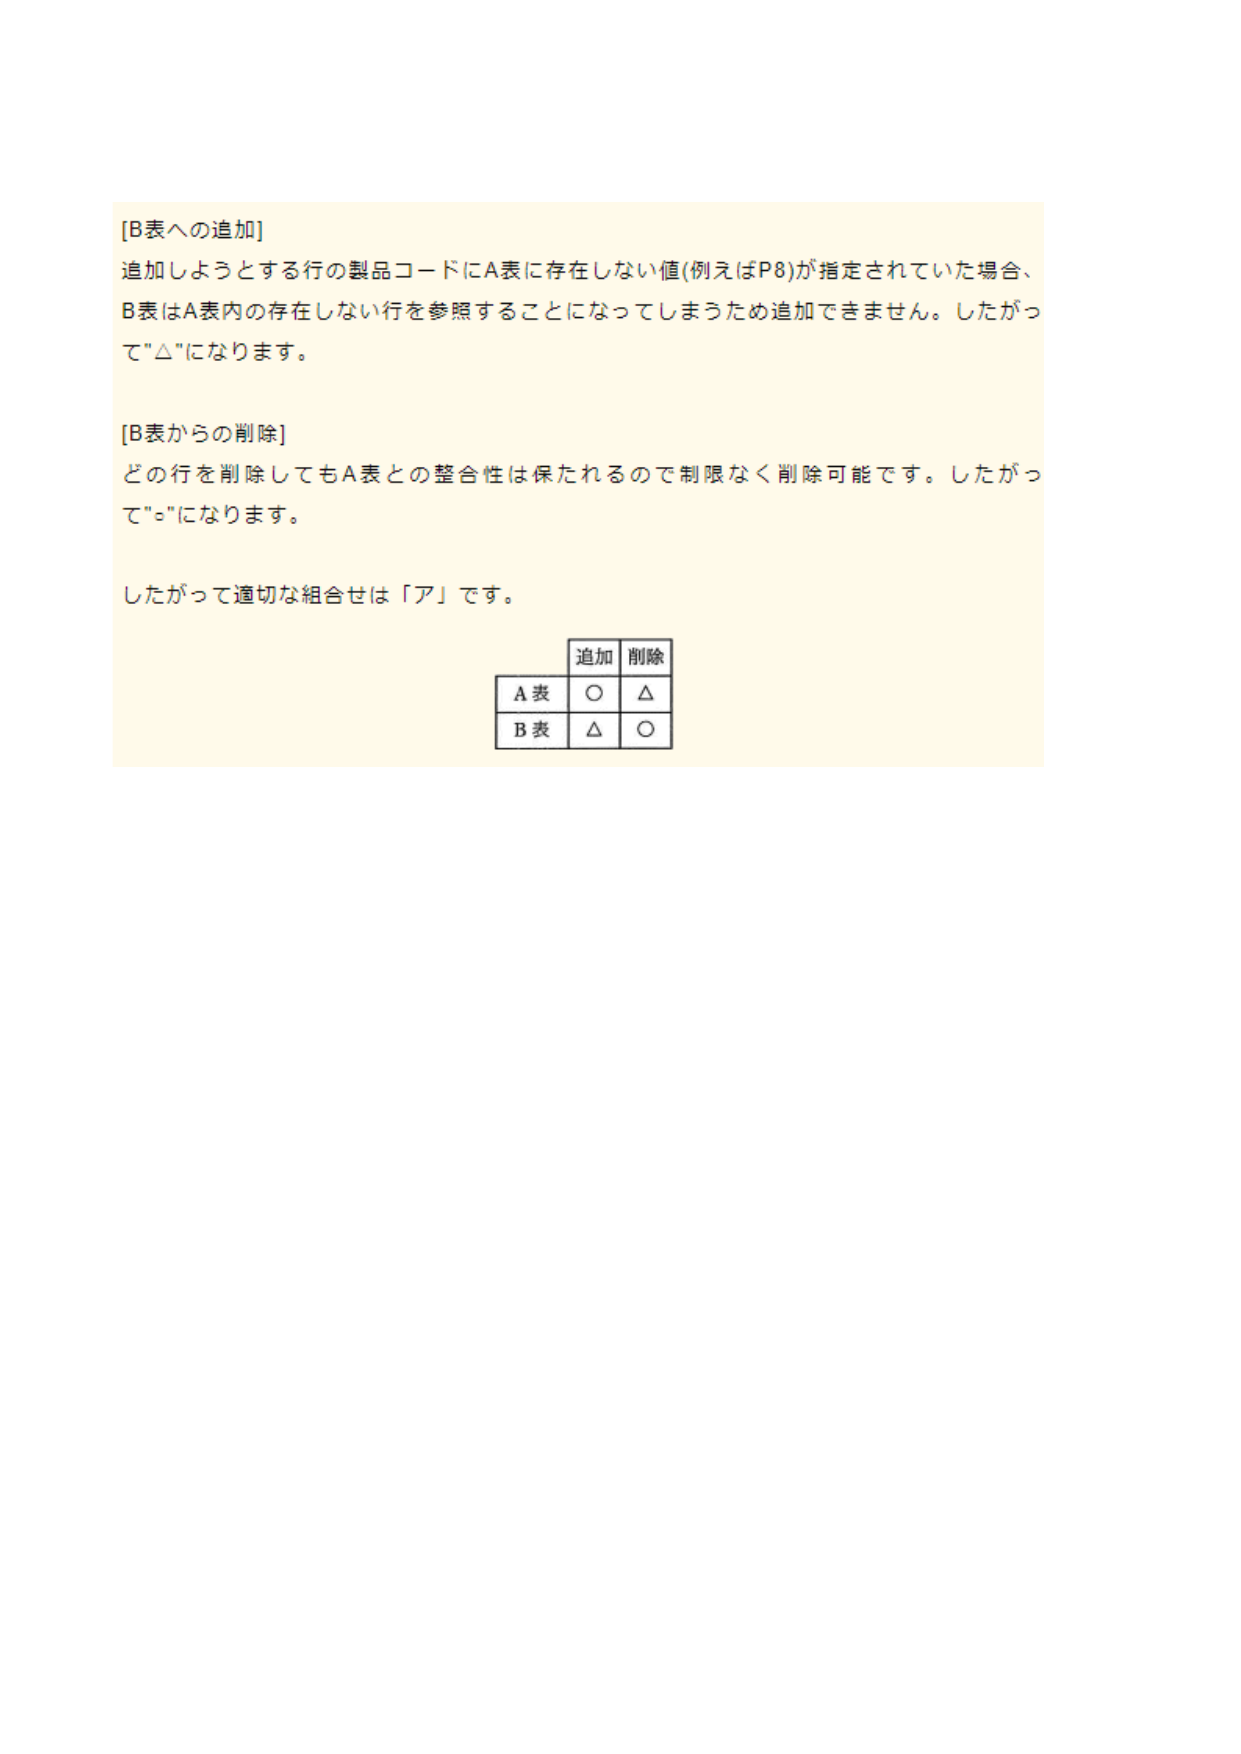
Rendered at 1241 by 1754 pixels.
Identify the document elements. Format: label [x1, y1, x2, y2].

picture [112, 202, 1044, 767]
